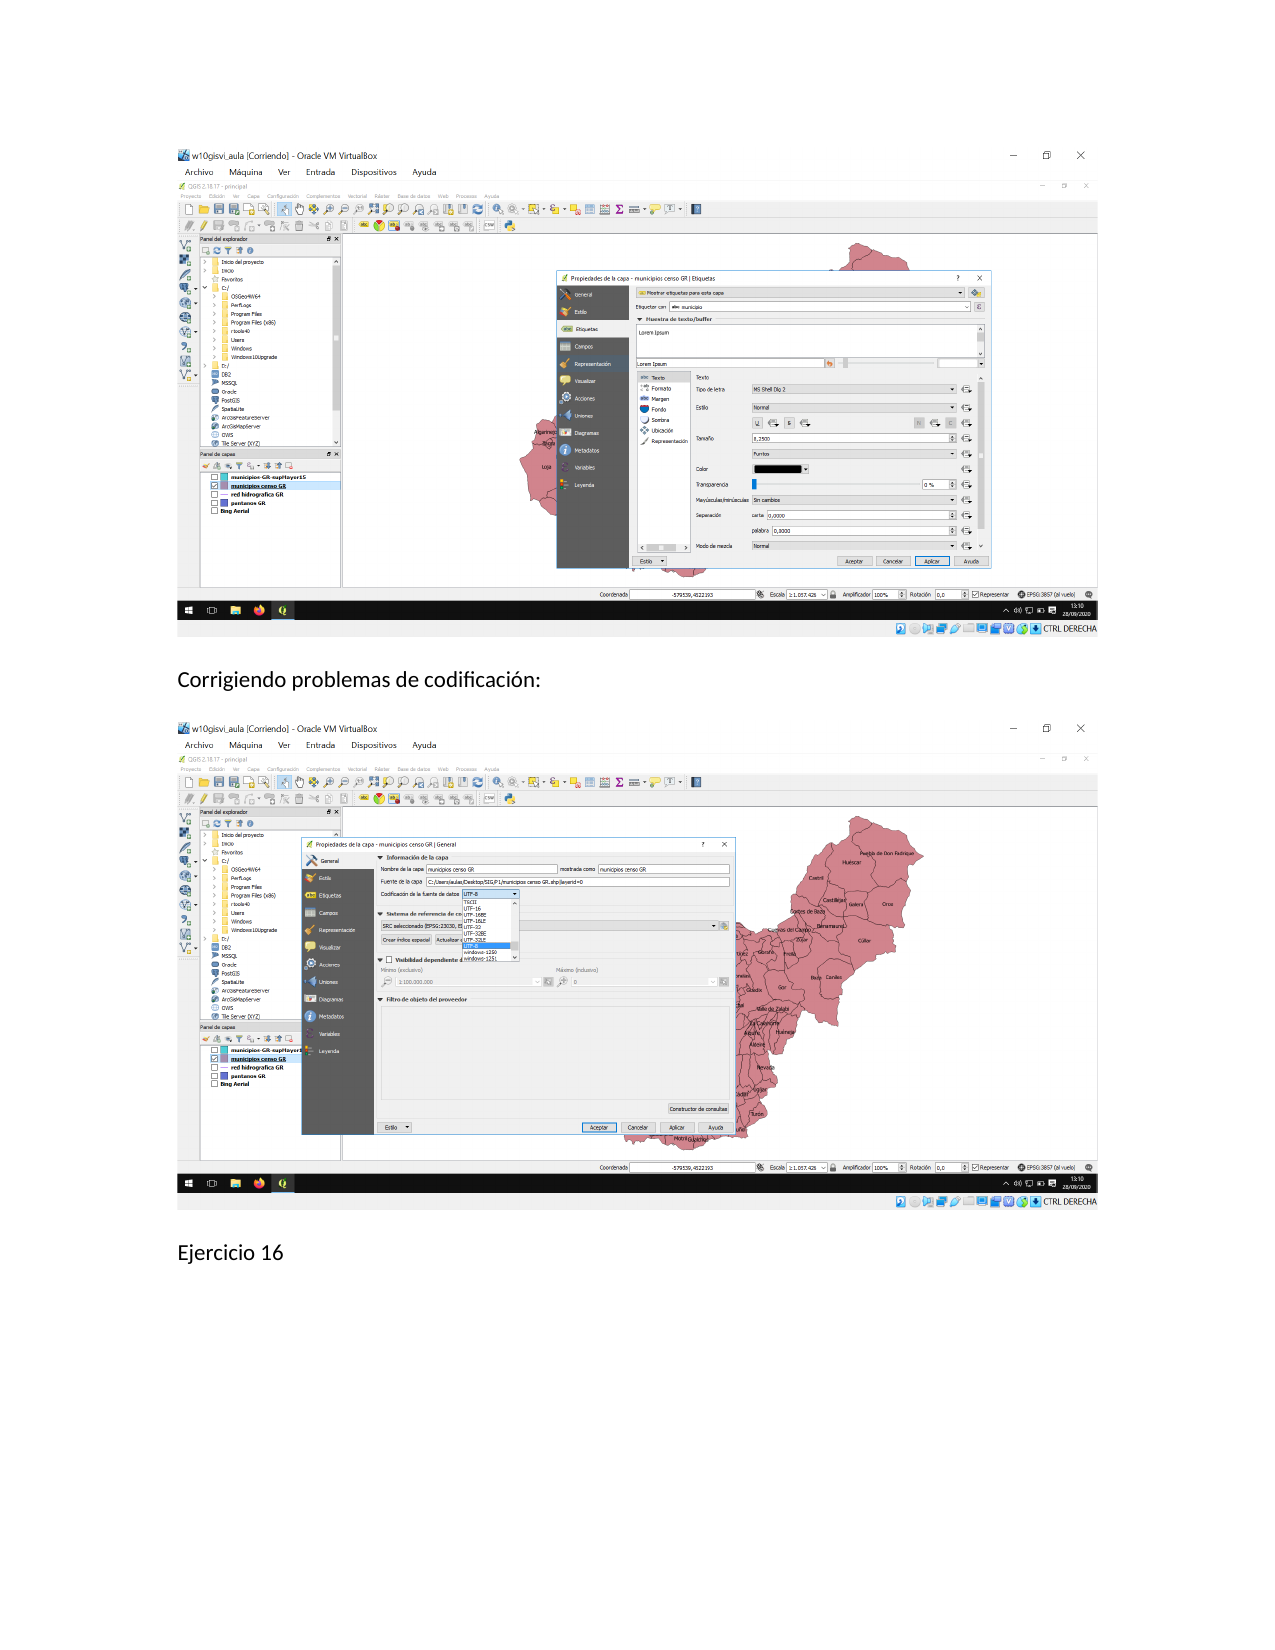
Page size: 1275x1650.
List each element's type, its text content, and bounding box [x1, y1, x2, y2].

picture [177, 720, 1098, 1210]
text Corrigiendo problemas de codificación: [177, 665, 1098, 693]
picture [177, 147, 1098, 637]
text Ejercicio 16 [177, 1238, 1098, 1266]
